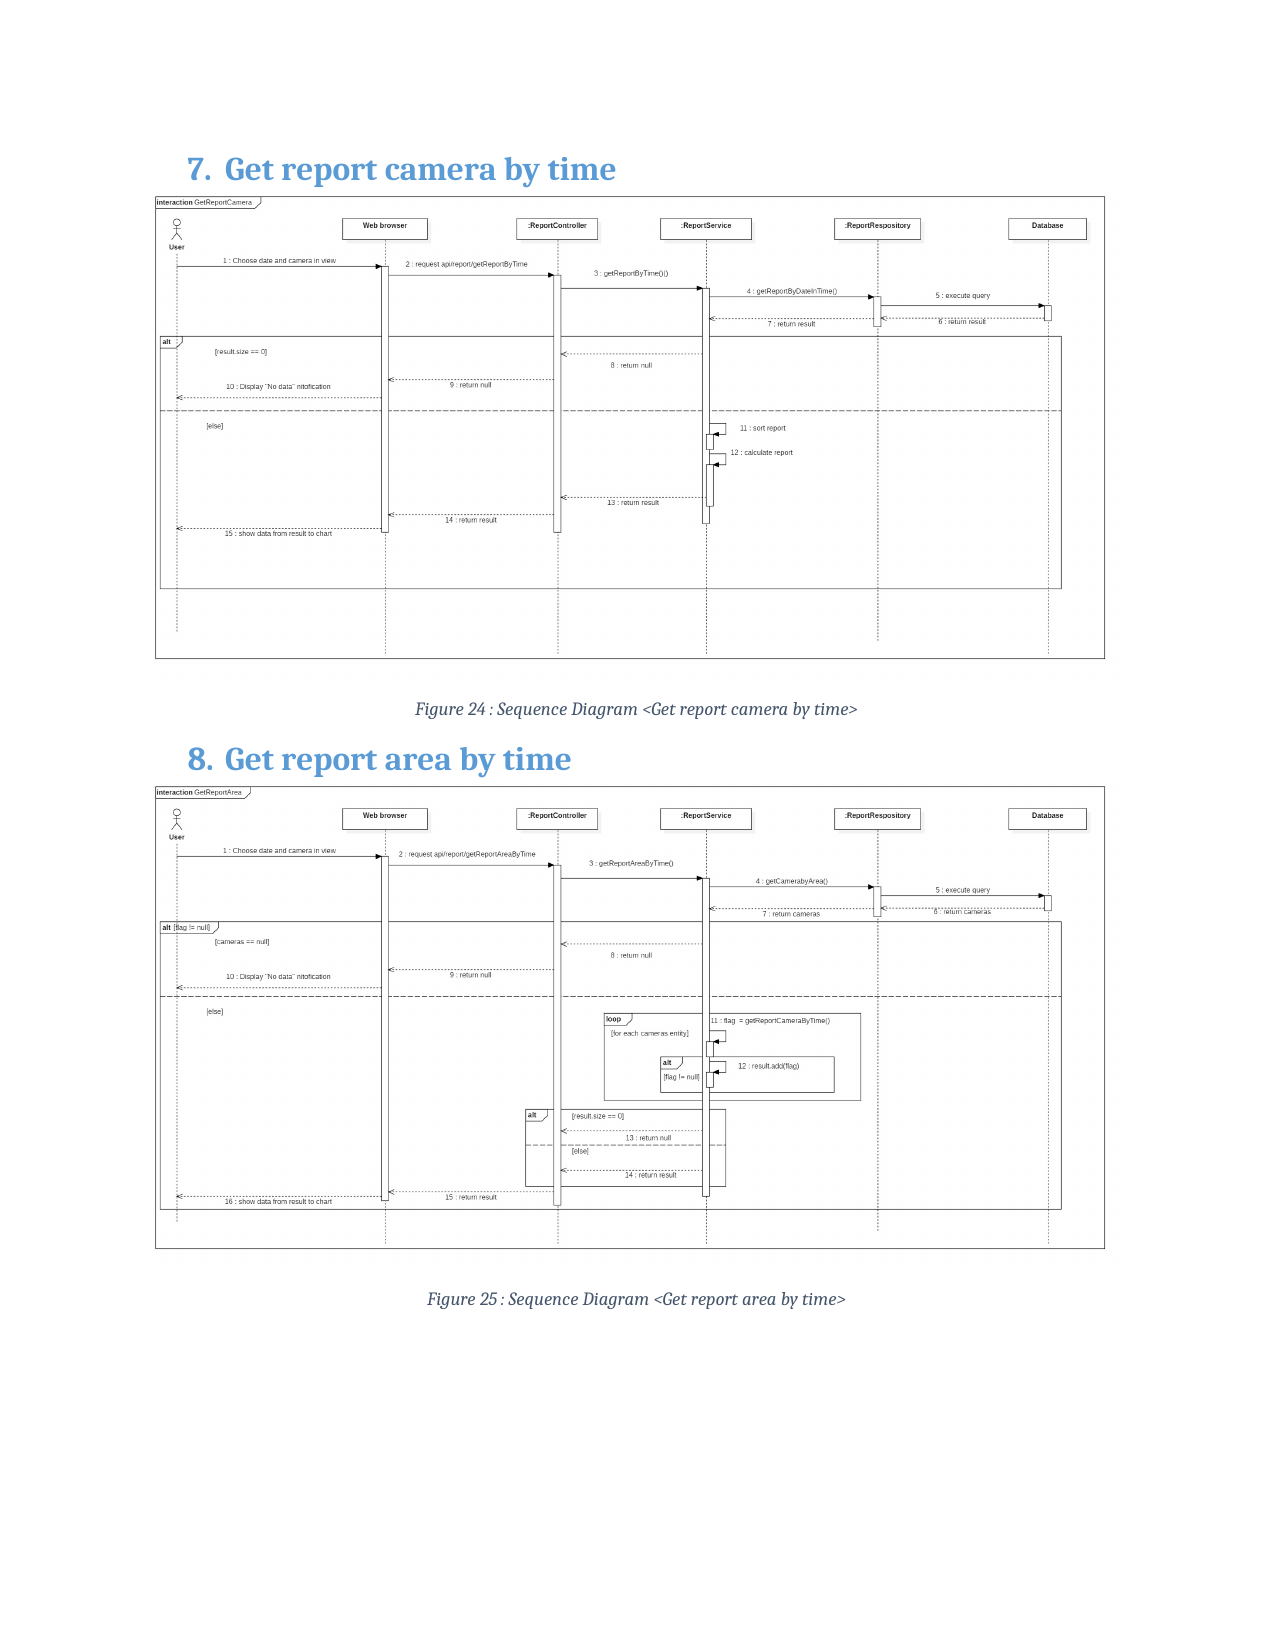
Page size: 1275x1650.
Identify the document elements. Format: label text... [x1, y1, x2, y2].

text Figure 24 : Sequence Diagram <Get report camera by time> [150, 698, 1125, 720]
picture [150, 191, 1126, 680]
text Figure 25 : Sequence Diagram <Get report area by time> [150, 1289, 1125, 1310]
subtitle Get report camera by time [187, 150, 1125, 188]
picture [150, 782, 1126, 1270]
subtitle Get report area by time [187, 741, 1125, 779]
